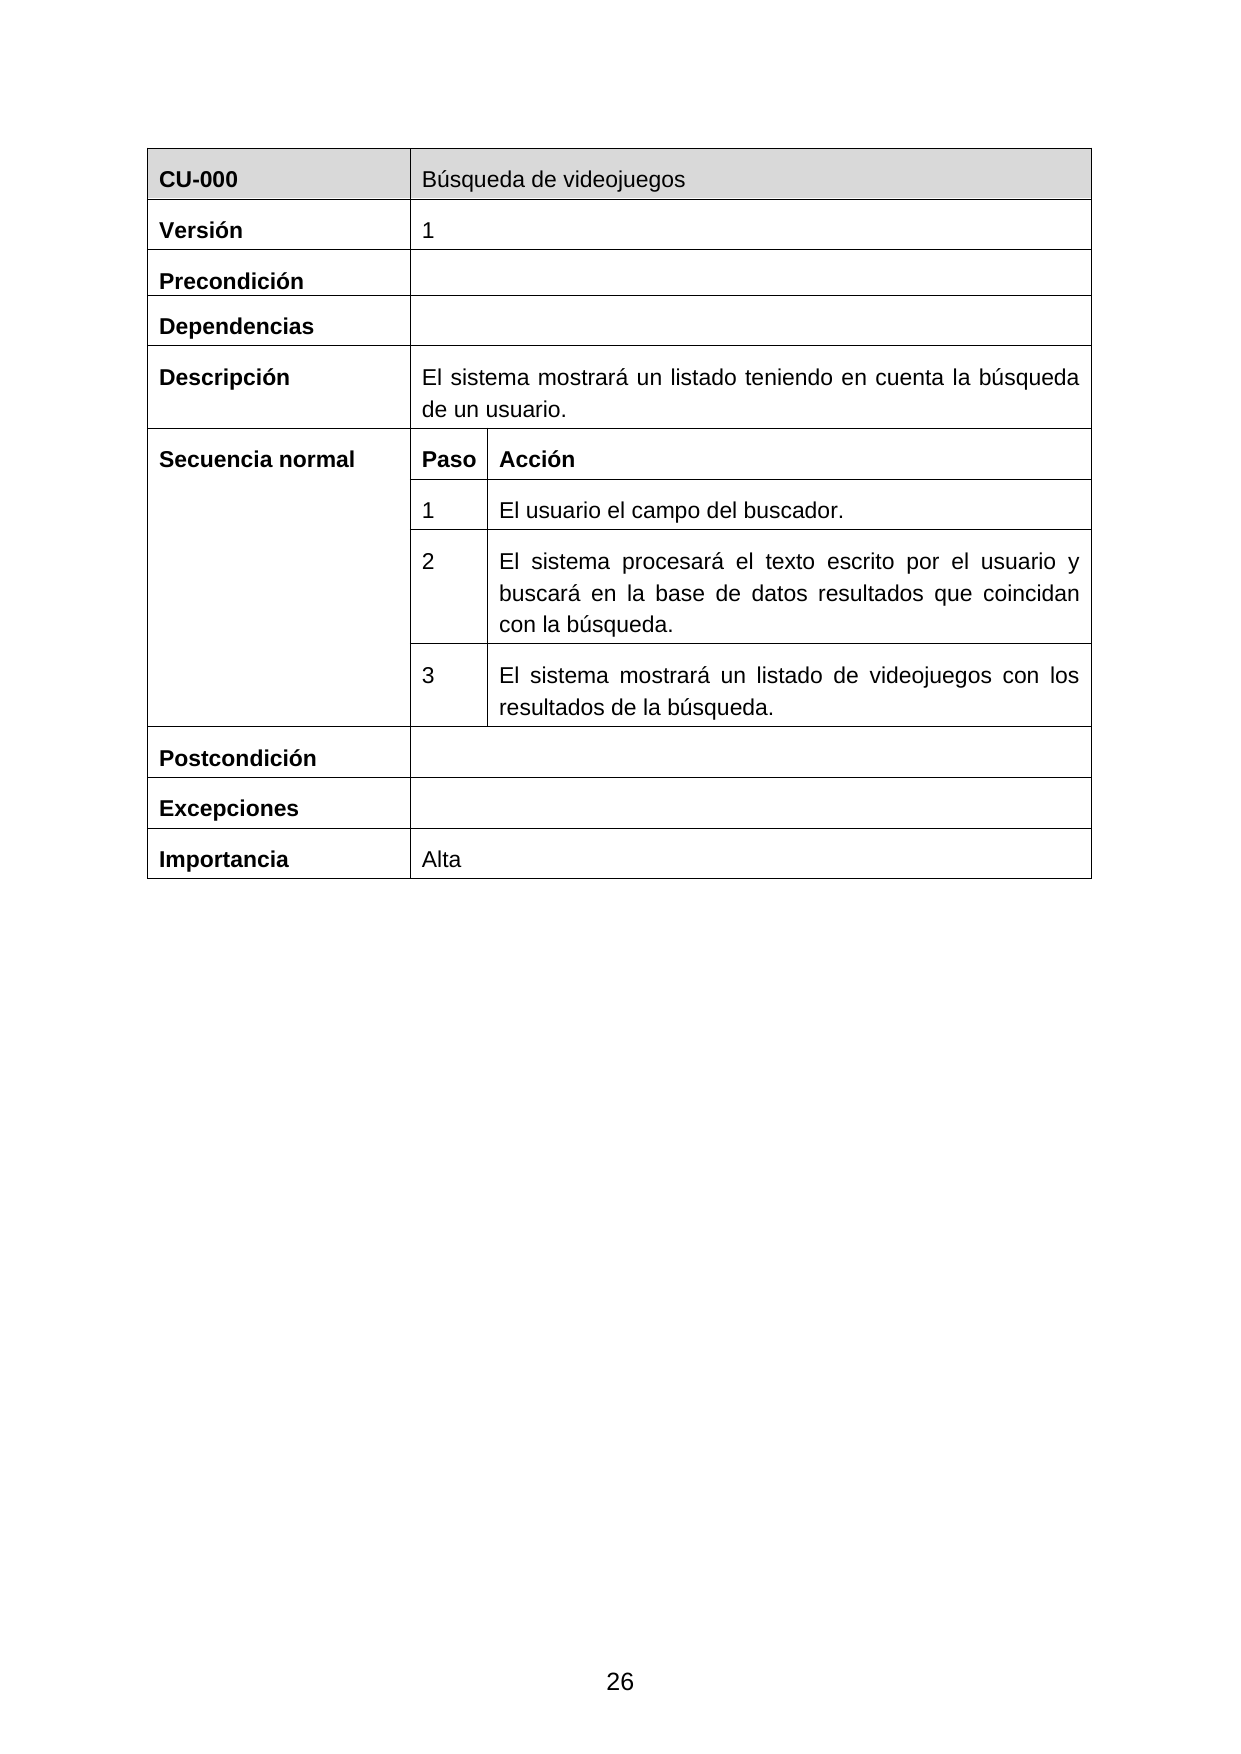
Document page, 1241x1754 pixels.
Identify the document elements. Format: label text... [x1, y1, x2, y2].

table_cell Secuencia normal [148, 429, 410, 726]
table_cell Acción [488, 429, 1091, 478]
table_cell Versión [148, 200, 410, 249]
table_cell 2 [411, 530, 487, 643]
table_cell [411, 778, 1091, 827]
table_cell Importancia [148, 829, 410, 878]
table_cell 3 [411, 644, 487, 726]
table_cell [411, 296, 1091, 345]
table_header CU-000 [148, 149, 410, 198]
table_cell El sistema mostrará un listado de videojuegos con los resultados de la búsqueda. [488, 644, 1091, 726]
table_cell Excepciones [148, 778, 410, 827]
table_cell El sistema procesará el texto escrito por el usuario y buscará en la base de datos resultados que coincidan con la búsqueda. [488, 530, 1091, 643]
table_cell Descripción [148, 346, 410, 428]
table_cell 1 [411, 480, 487, 529]
table_cell Precondición [148, 250, 410, 294]
table_cell El sistema mostrará un listado teniendo en cuenta la búsqueda de un usuario. [411, 346, 1091, 428]
table_cell [411, 727, 1091, 777]
table_cell Postcondición [148, 727, 410, 777]
table_header Búsqueda de videojuegos [411, 149, 1091, 198]
table_cell El usuario el campo del buscador. [488, 480, 1091, 529]
table_cell Dependencias [148, 296, 410, 345]
table_cell 1 [411, 200, 1091, 249]
table_cell [411, 250, 1091, 294]
table_cell Alta [411, 829, 1091, 878]
table_cell Paso [411, 429, 487, 478]
